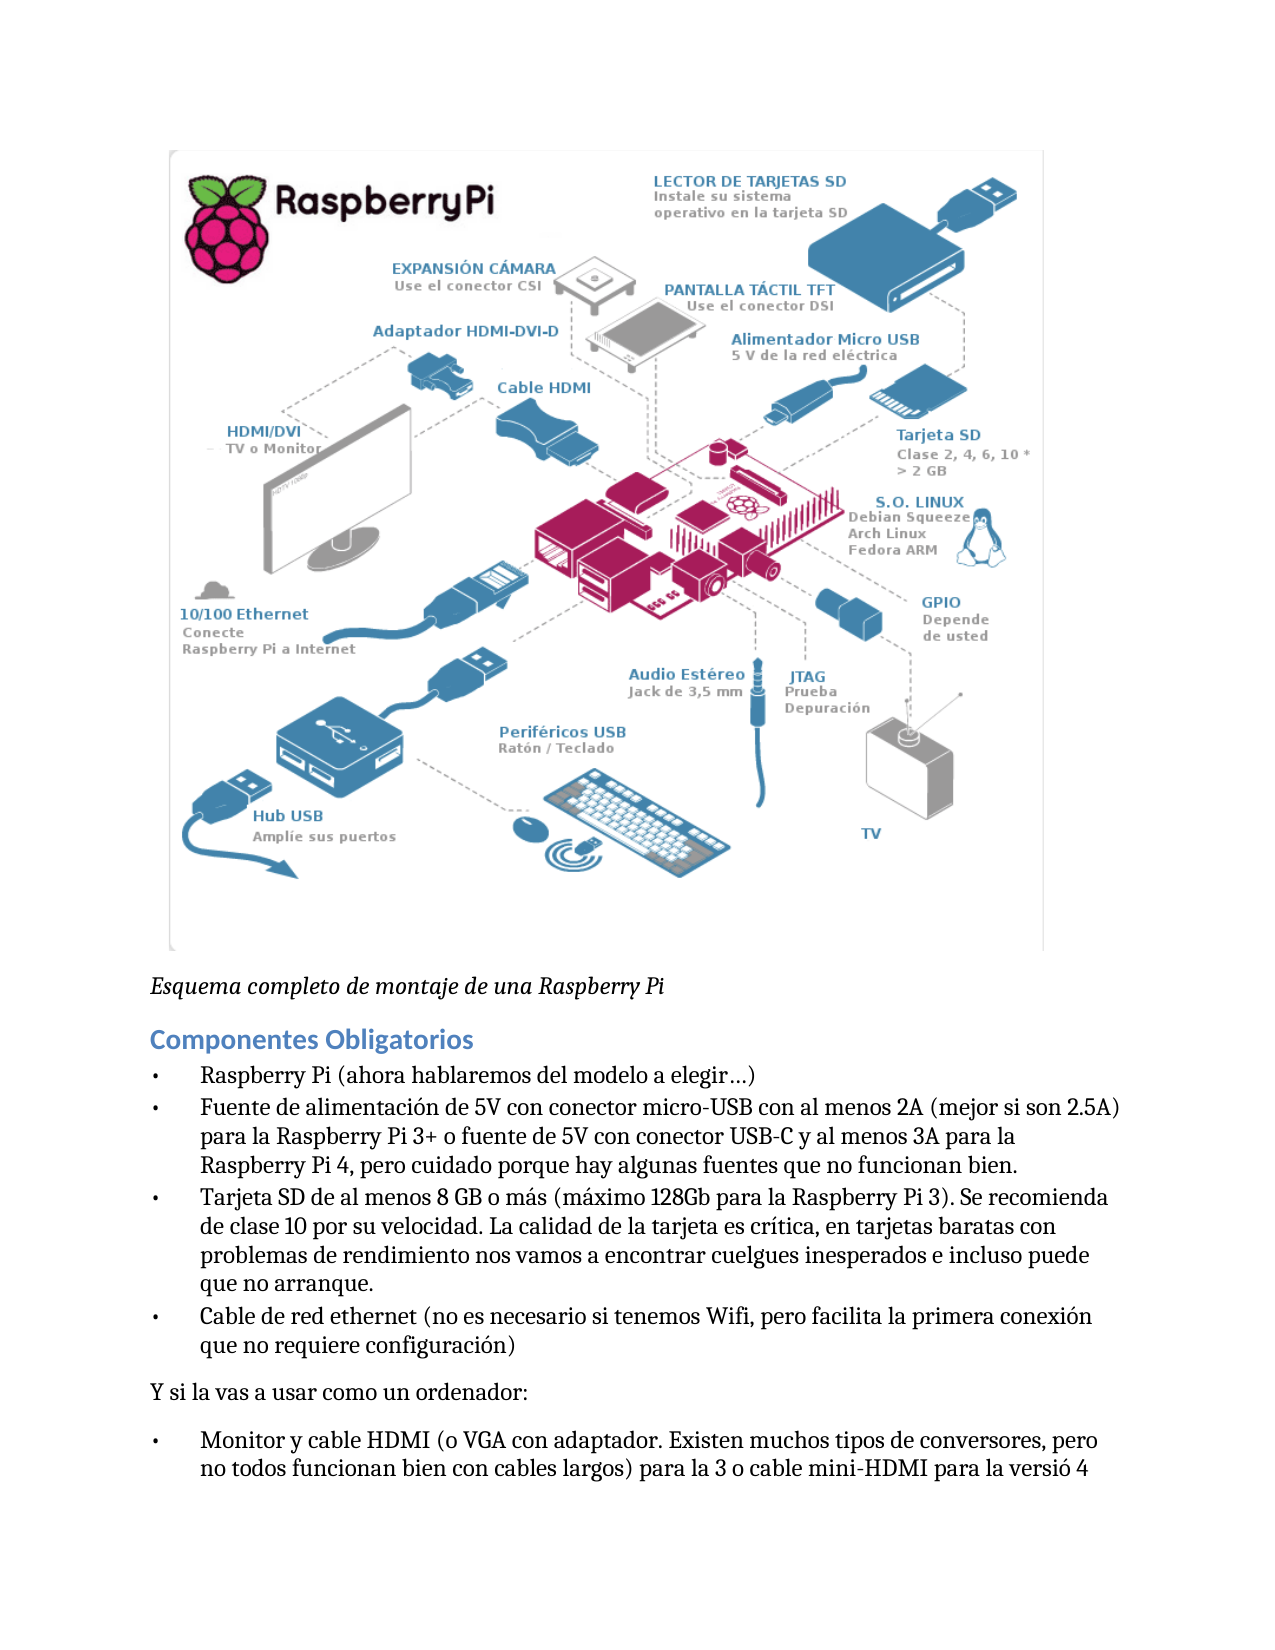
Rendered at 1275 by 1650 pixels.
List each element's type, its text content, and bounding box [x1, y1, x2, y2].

text Esquema completo de montaje de una Raspberry Pi [150, 972, 1125, 1000]
list Monitor y cable HDMI (o VGA con adaptador. Existen muchos tipos de conversores, pero no todos funcionan bien con cables largos) para la 3 o cable mini-HDMI para la versió 4 [150, 1426, 1125, 1483]
list Fuente de alimentación de 5V con conector micro-USB con al menos 2A (mejor si son 2.5A) para la Raspberry Pi 3+ o fuente de 5V con conector USB-C y al menos 3A para la Raspberry Pi 4, pero cuidado porque hay algunas fuentes que no funcionan bien. [150, 1093, 1125, 1179]
picture [168, 150, 1044, 951]
text Y si la vas a usar como un ordenador: [150, 1378, 1125, 1407]
list Cable de red ethernet (no es necesario si tenemos Wifi, pero facilita la primera conexión que no requiere configuración) [150, 1302, 1125, 1359]
list Raspberry Pi (ahora hablaremos del modelo a elegir…) [150, 1061, 1125, 1089]
subtitle Componentes Obligatorios [150, 1021, 1125, 1057]
list Tarjeta SD de al menos 8 GB o más (máximo 128Gb para la Raspberry Pi 3). Se recomienda de clase 10 por su velocidad. La calidad de la tarjeta es crítica, en tarjetas baratas con problemas de rendimiento nos vamos a encontrar cuelgues inesperados e incluso puede que no arranque. [150, 1183, 1125, 1298]
